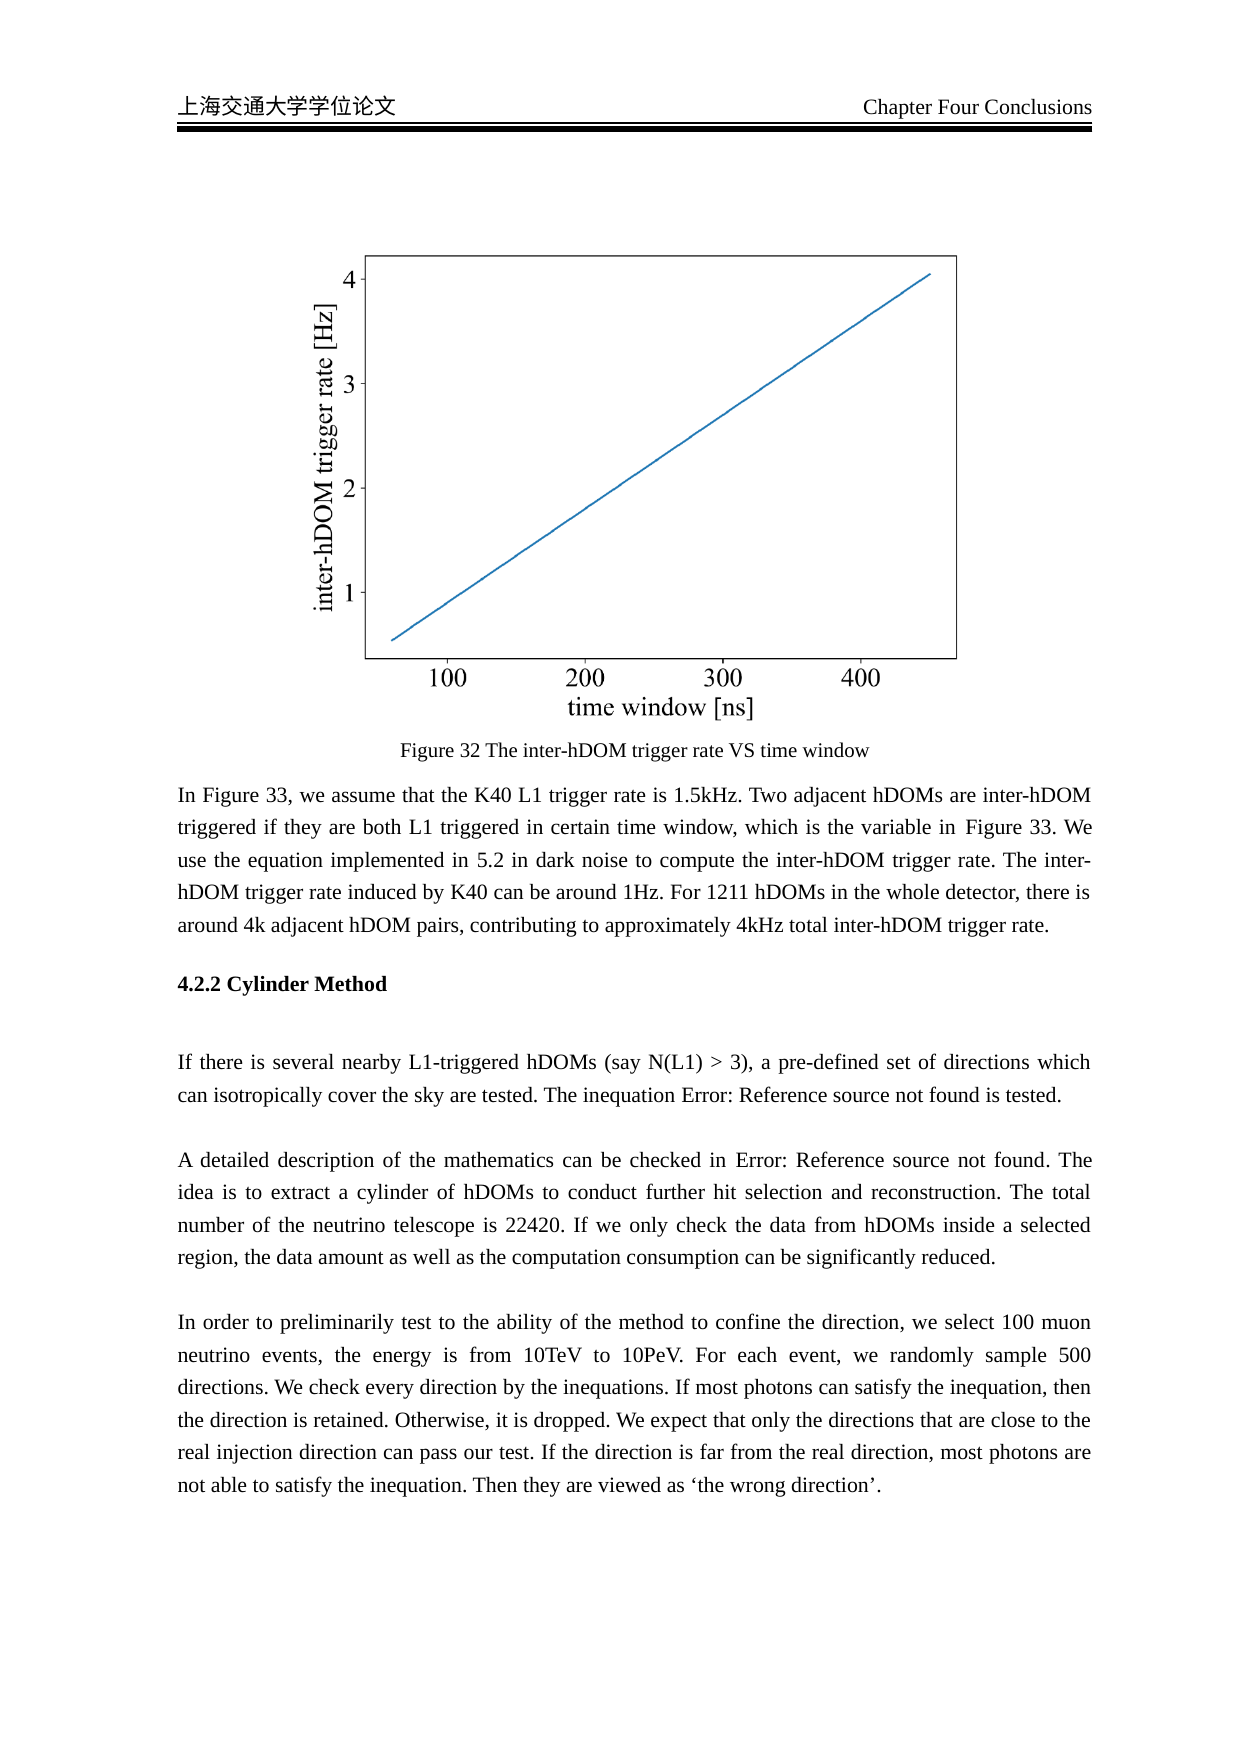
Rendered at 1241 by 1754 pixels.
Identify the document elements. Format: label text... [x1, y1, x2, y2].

text Figure 32 The inter-hDOM trigger rate VS time window [177, 734, 1092, 766]
text In Figure 33, we assume that the K40 L1 trigger rate is 1.5kHz. Two adjacent hDOMs are inter-hDOM triggered if they are both L1 triggered in certain time window, which is the variable in Figure 33. We use the equation implemented in 5.2 in dark noise to compute the inter-hDOM trigger rate. The inter-hDOM trigger rate induced by K40 can be around 1Hz. For 1211 hDOMs in the whole detector, there is around 4k adjacent hDOM pairs, contributing to approximately 4kHz total inter-hDOM trigger rate. [177, 778, 1092, 941]
text In order to preliminarily test to the ability of the method to confine the direction, we select 100 muon neutrino events, the energy is from 10TeV to 10PeV. For each event, we randomly sample 500 directions. We check every direction by the inequations. If most photons can satisfy the inequation, then the direction is retained. Otherwise, it is dropped. We expect that only the directions that are close to the real injection direction can pass our test. If the direction is far from the real direction, most photons are not able to satisfy the inequation. Then they are viewed as ‘the wrong direction’. [177, 1306, 1092, 1501]
picture [307, 246, 963, 722]
subtitle 4.2.2 Cylinder Method [177, 968, 1092, 1000]
